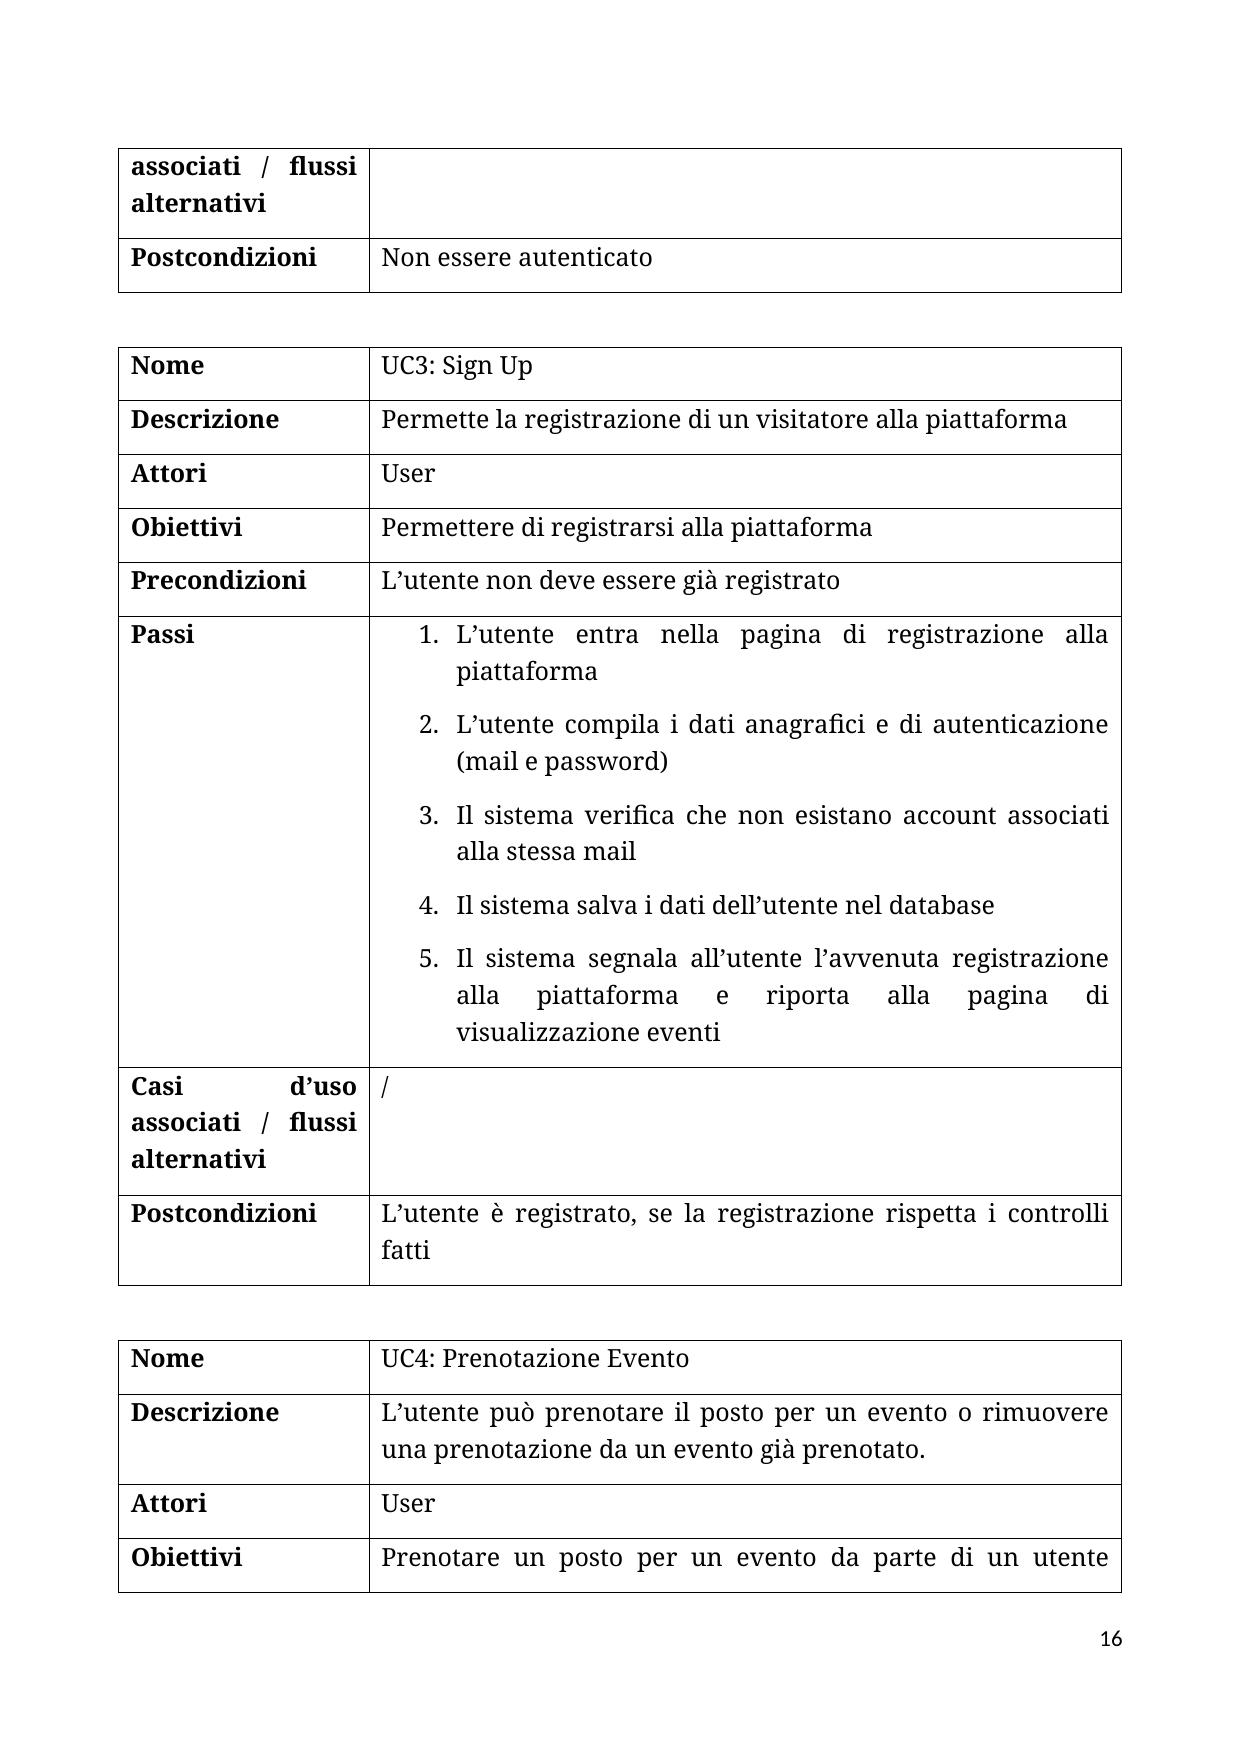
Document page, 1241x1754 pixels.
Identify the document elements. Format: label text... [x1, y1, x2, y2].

table_header UC3: Sign Up [370, 348, 1121, 400]
table_cell Passi [119, 617, 369, 1067]
table_header Nome [119, 1341, 369, 1394]
table_cell Descrizione [119, 401, 369, 454]
table_cell Permettere di registrarsi alla piattaforma [370, 509, 1121, 562]
table_cell L’utente non deve essere già registrato [370, 563, 1121, 616]
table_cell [370, 1539, 1121, 1592]
table_cell L’utente è registrato, se la registrazione rispetta i controlli fatti [370, 1196, 1121, 1285]
table_cell Non essere autenticato [370, 239, 1121, 292]
table_cell / [370, 1068, 1121, 1195]
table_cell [119, 149, 369, 238]
table_header UC4: Prenotazione Evento [370, 1341, 1121, 1394]
table_cell User [370, 1485, 1121, 1538]
table_cell User [370, 455, 1121, 508]
table_cell Attori [119, 1485, 369, 1538]
table_header Nome [119, 348, 369, 400]
table_cell Postcondizioni [119, 1196, 369, 1285]
table_cell Obiettivi [119, 1539, 369, 1592]
table_cell Permette la registrazione di un visitatore alla piattaforma [370, 401, 1121, 454]
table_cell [370, 149, 1121, 238]
table_cell Attori [119, 455, 369, 508]
table_cell Casi d’uso associati / flussi alternativi [119, 1068, 369, 1195]
table_cell Precondizioni [119, 563, 369, 616]
table_cell L’utente entra nella pagina di registrazione alla piattaforma L’utente compila i dati anagrafici e di autenticazione (mail e password) Il sistema verifica che non esistano account associati alla stessa mail Il sistema salva i dati dell’utente nel database Il sistema segnala all’utente l’avvenuta registrazione alla piattaforma e riporta alla pagina di visualizzazione eventi [370, 617, 1121, 1067]
table_cell L’utente può prenotare il posto per un evento o rimuovere una prenotazione da un evento già prenotato. [370, 1395, 1121, 1484]
table_cell Obiettivi [119, 509, 369, 562]
table_cell Postcondizioni [119, 239, 369, 292]
table_cell Descrizione [119, 1395, 369, 1484]
